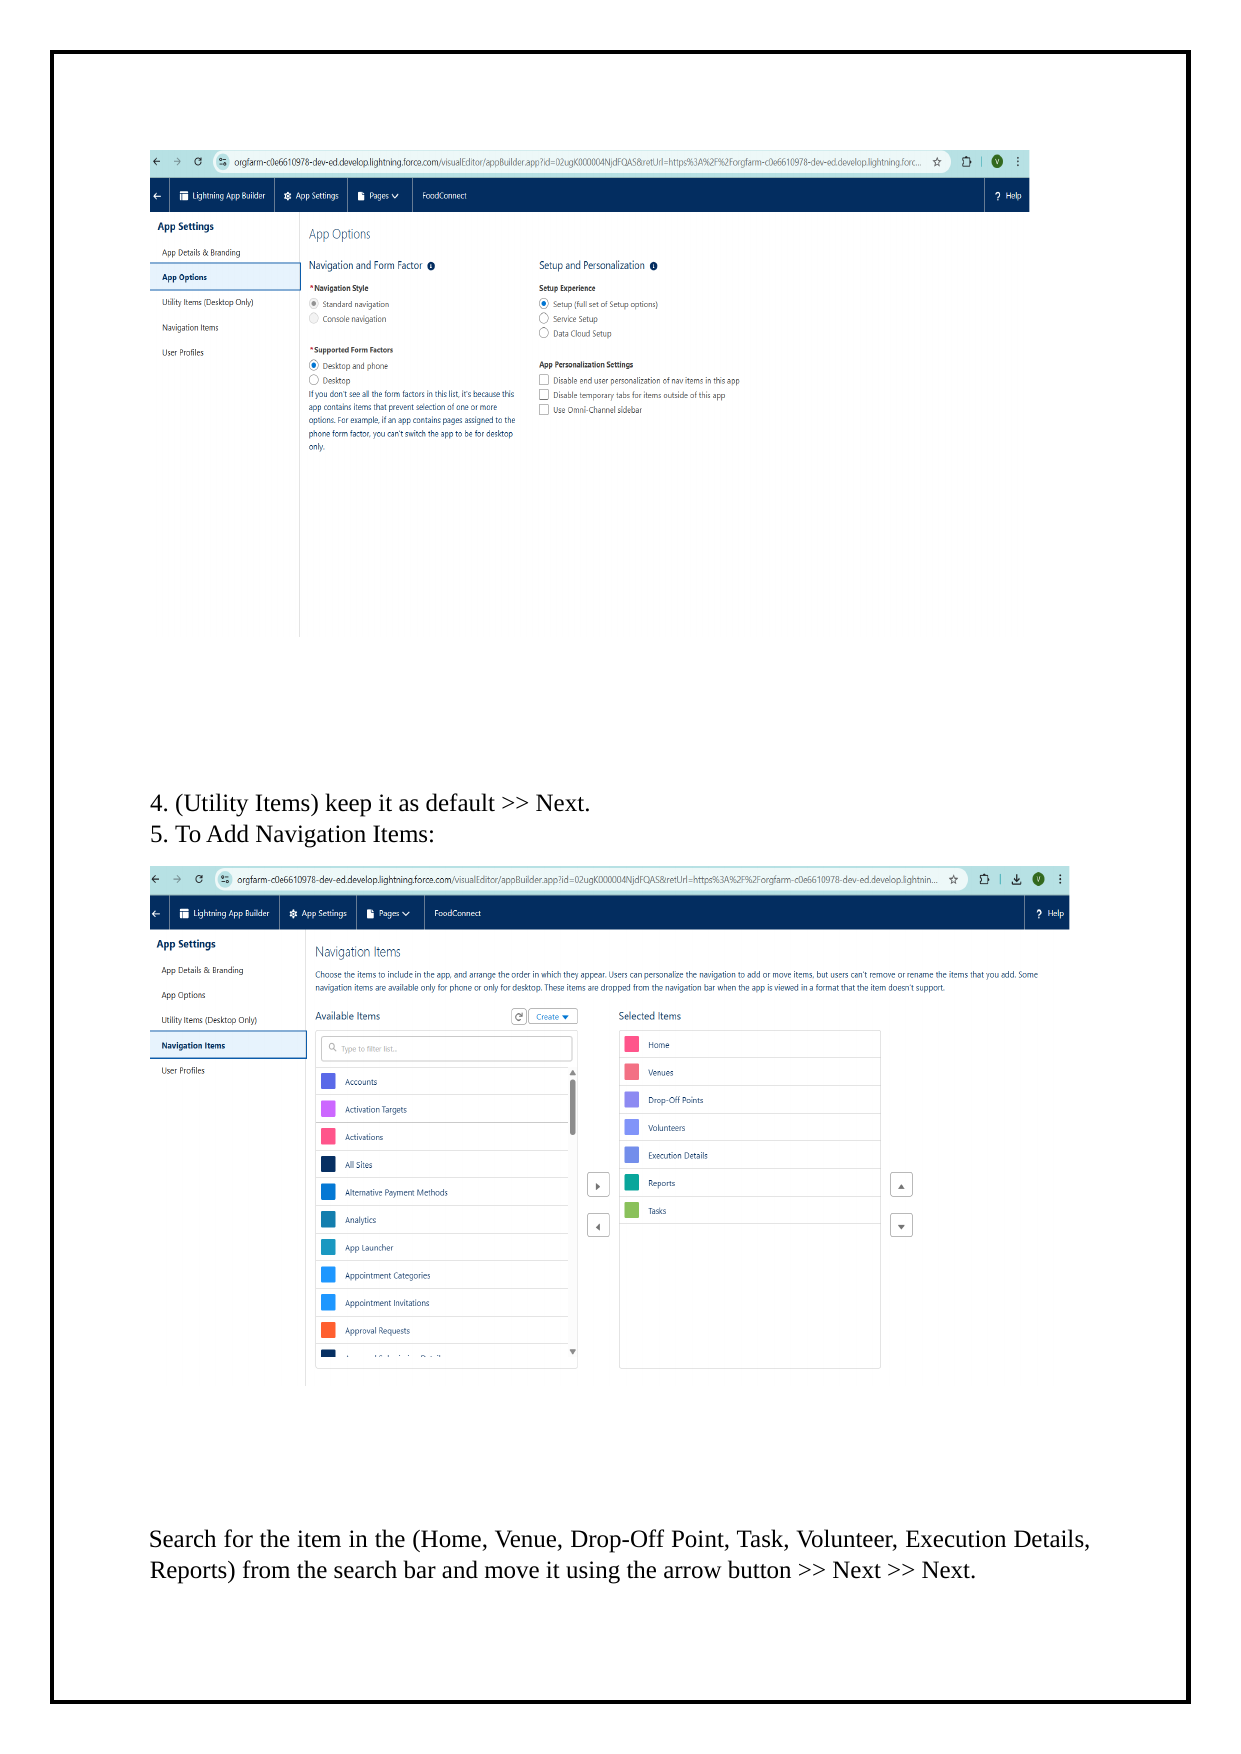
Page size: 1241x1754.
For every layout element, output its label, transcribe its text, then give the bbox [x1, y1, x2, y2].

picture [150, 150, 1030, 637]
list (Utility Items) keep it as default >> Next. [150, 788, 1091, 816]
picture [150, 866, 1070, 1386]
text Search for the item in the (Home, Venue, Drop-Off Point, Task, Volunteer, Execution Details, Reports) from the search bar and move it using the arrow button >> Next >> Next. [148, 1524, 1091, 1584]
list To Add Navigation Items: [150, 819, 1091, 847]
